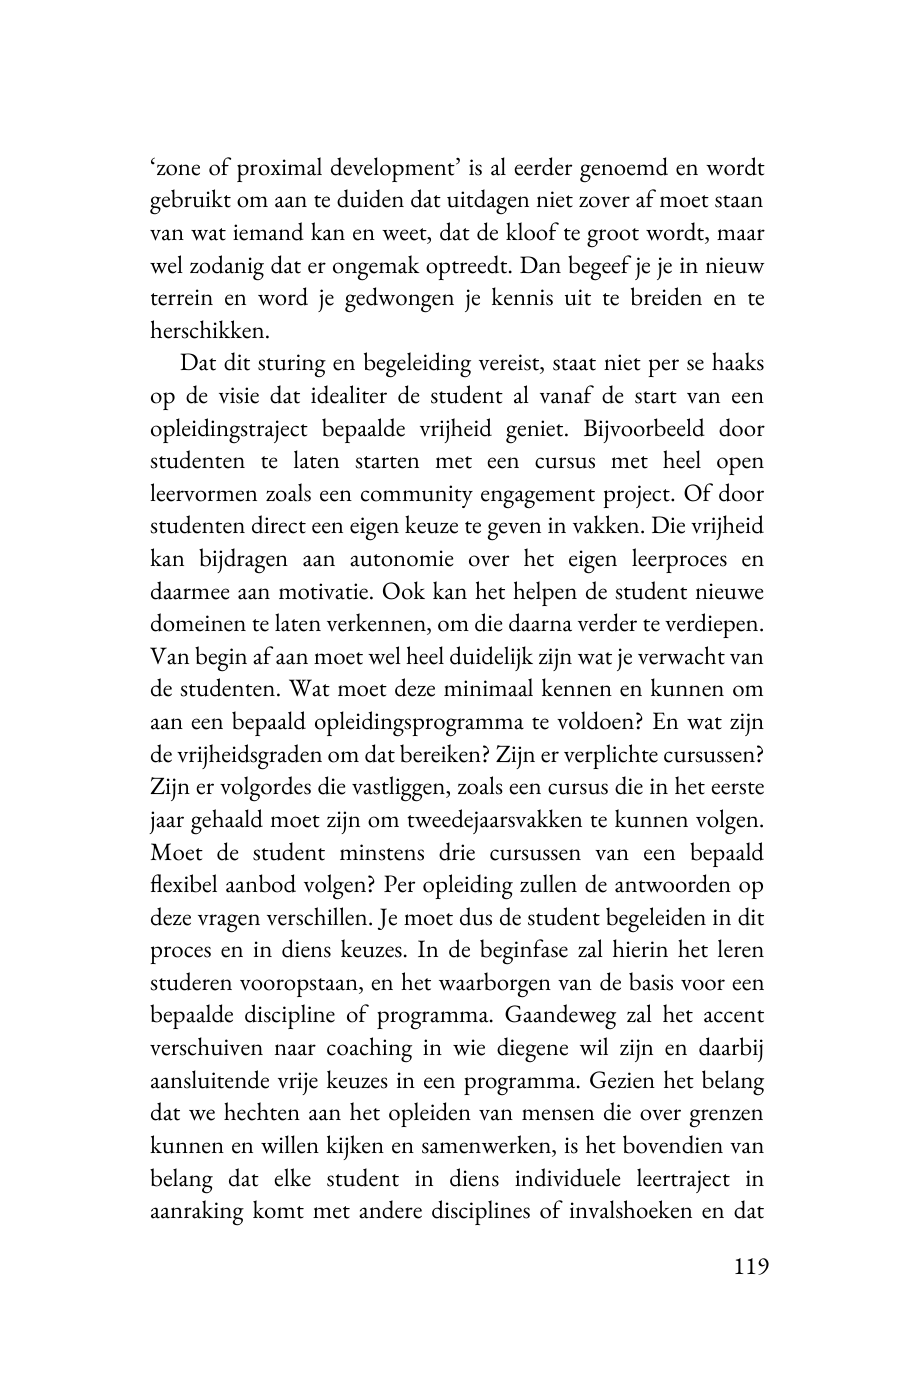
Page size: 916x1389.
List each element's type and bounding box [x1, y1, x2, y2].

text [150, 346, 766, 1226]
text [150, 150, 766, 346]
